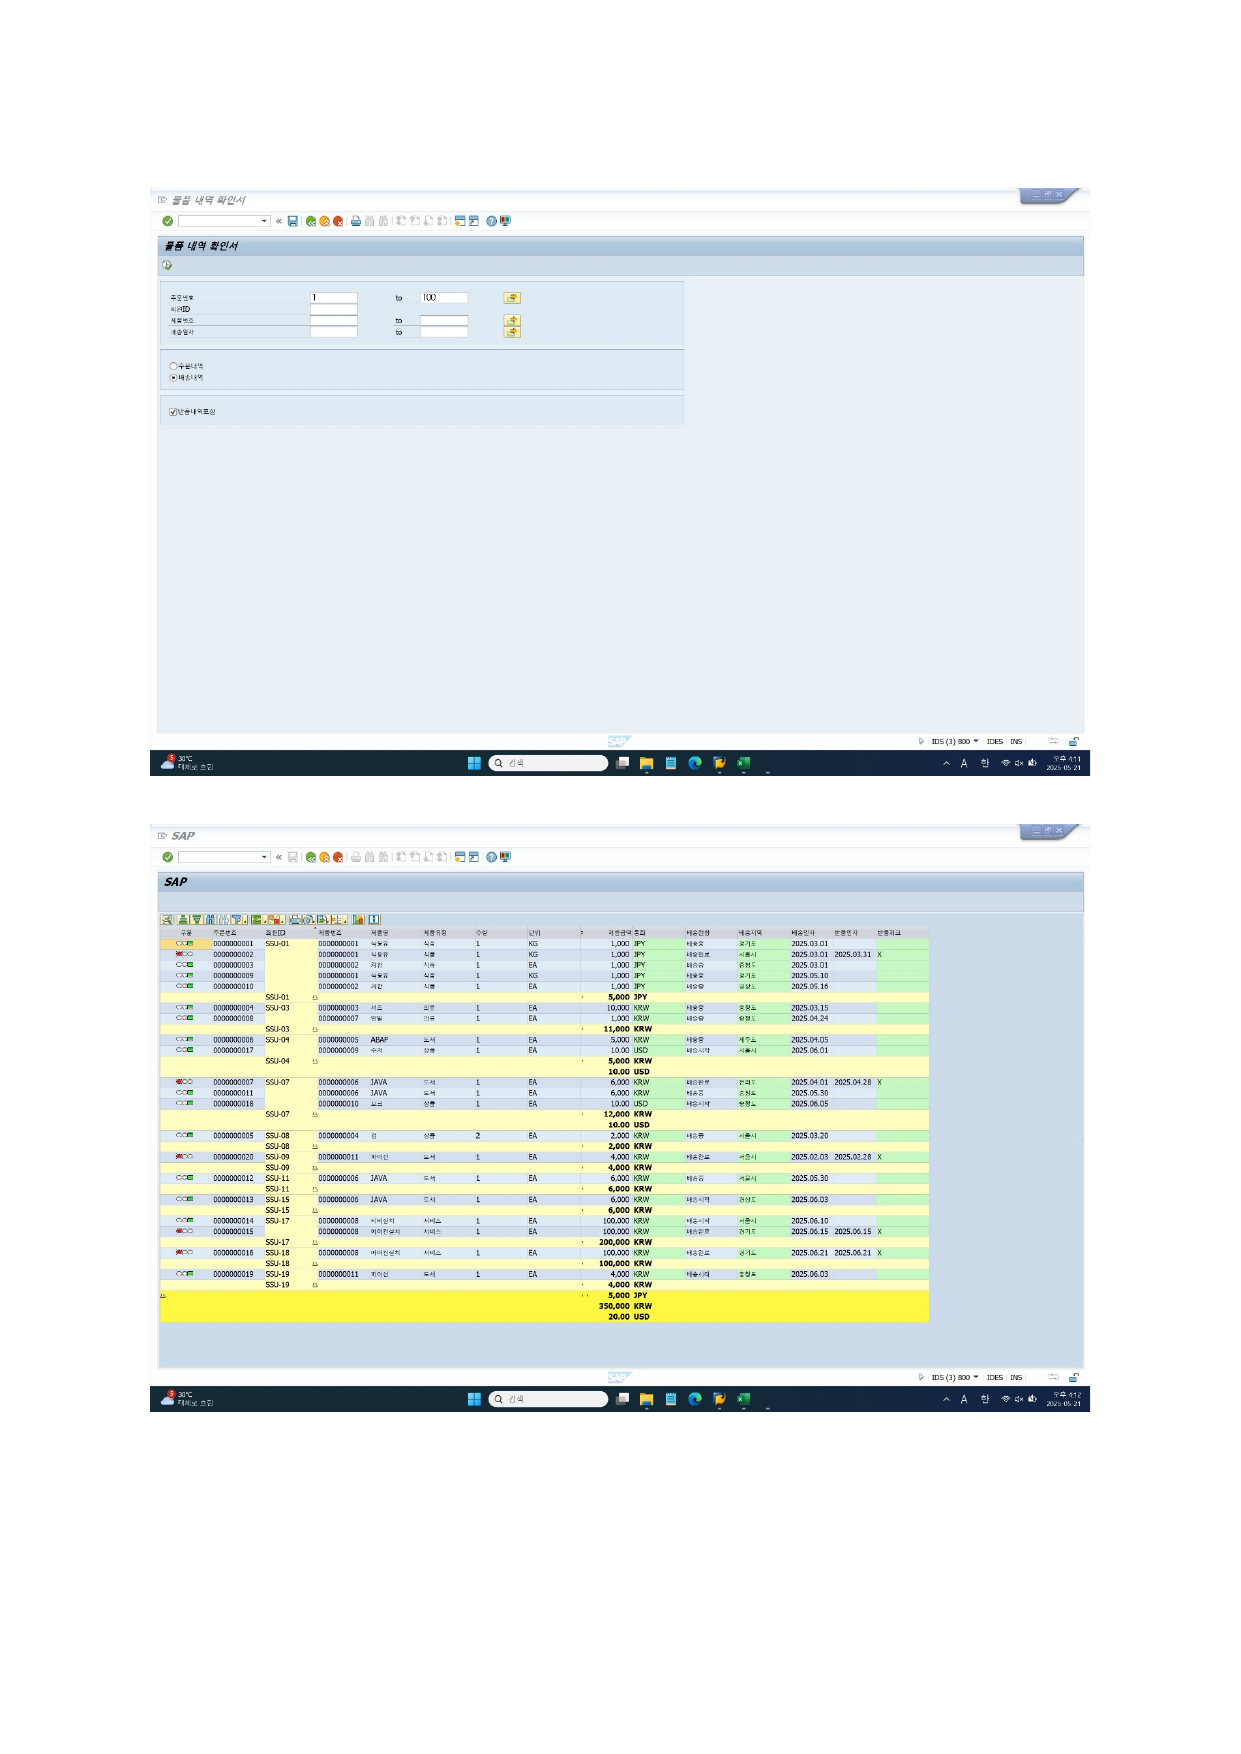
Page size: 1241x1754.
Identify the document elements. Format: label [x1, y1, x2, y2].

picture [150, 188, 1091, 776]
picture [150, 824, 1091, 1412]
